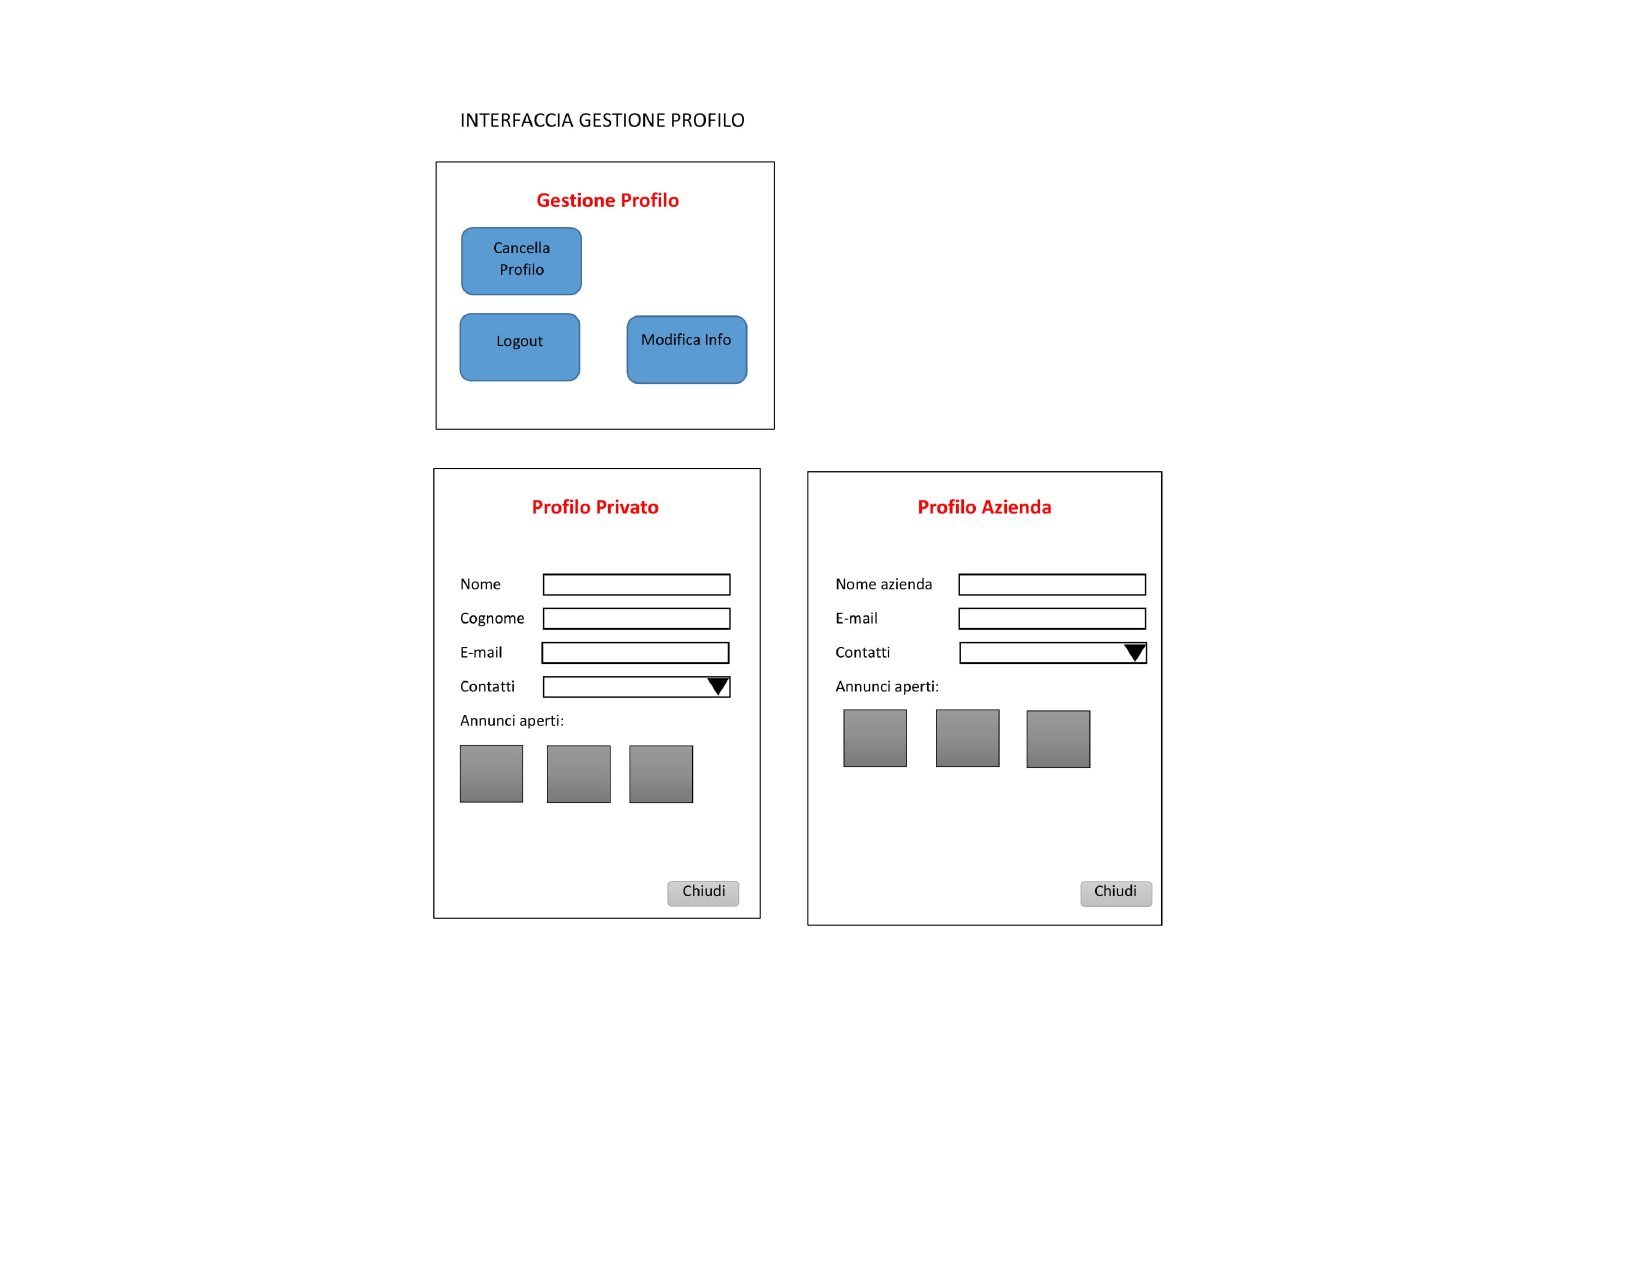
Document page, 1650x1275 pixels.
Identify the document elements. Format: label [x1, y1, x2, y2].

picture [374, 0, 1276, 1275]
